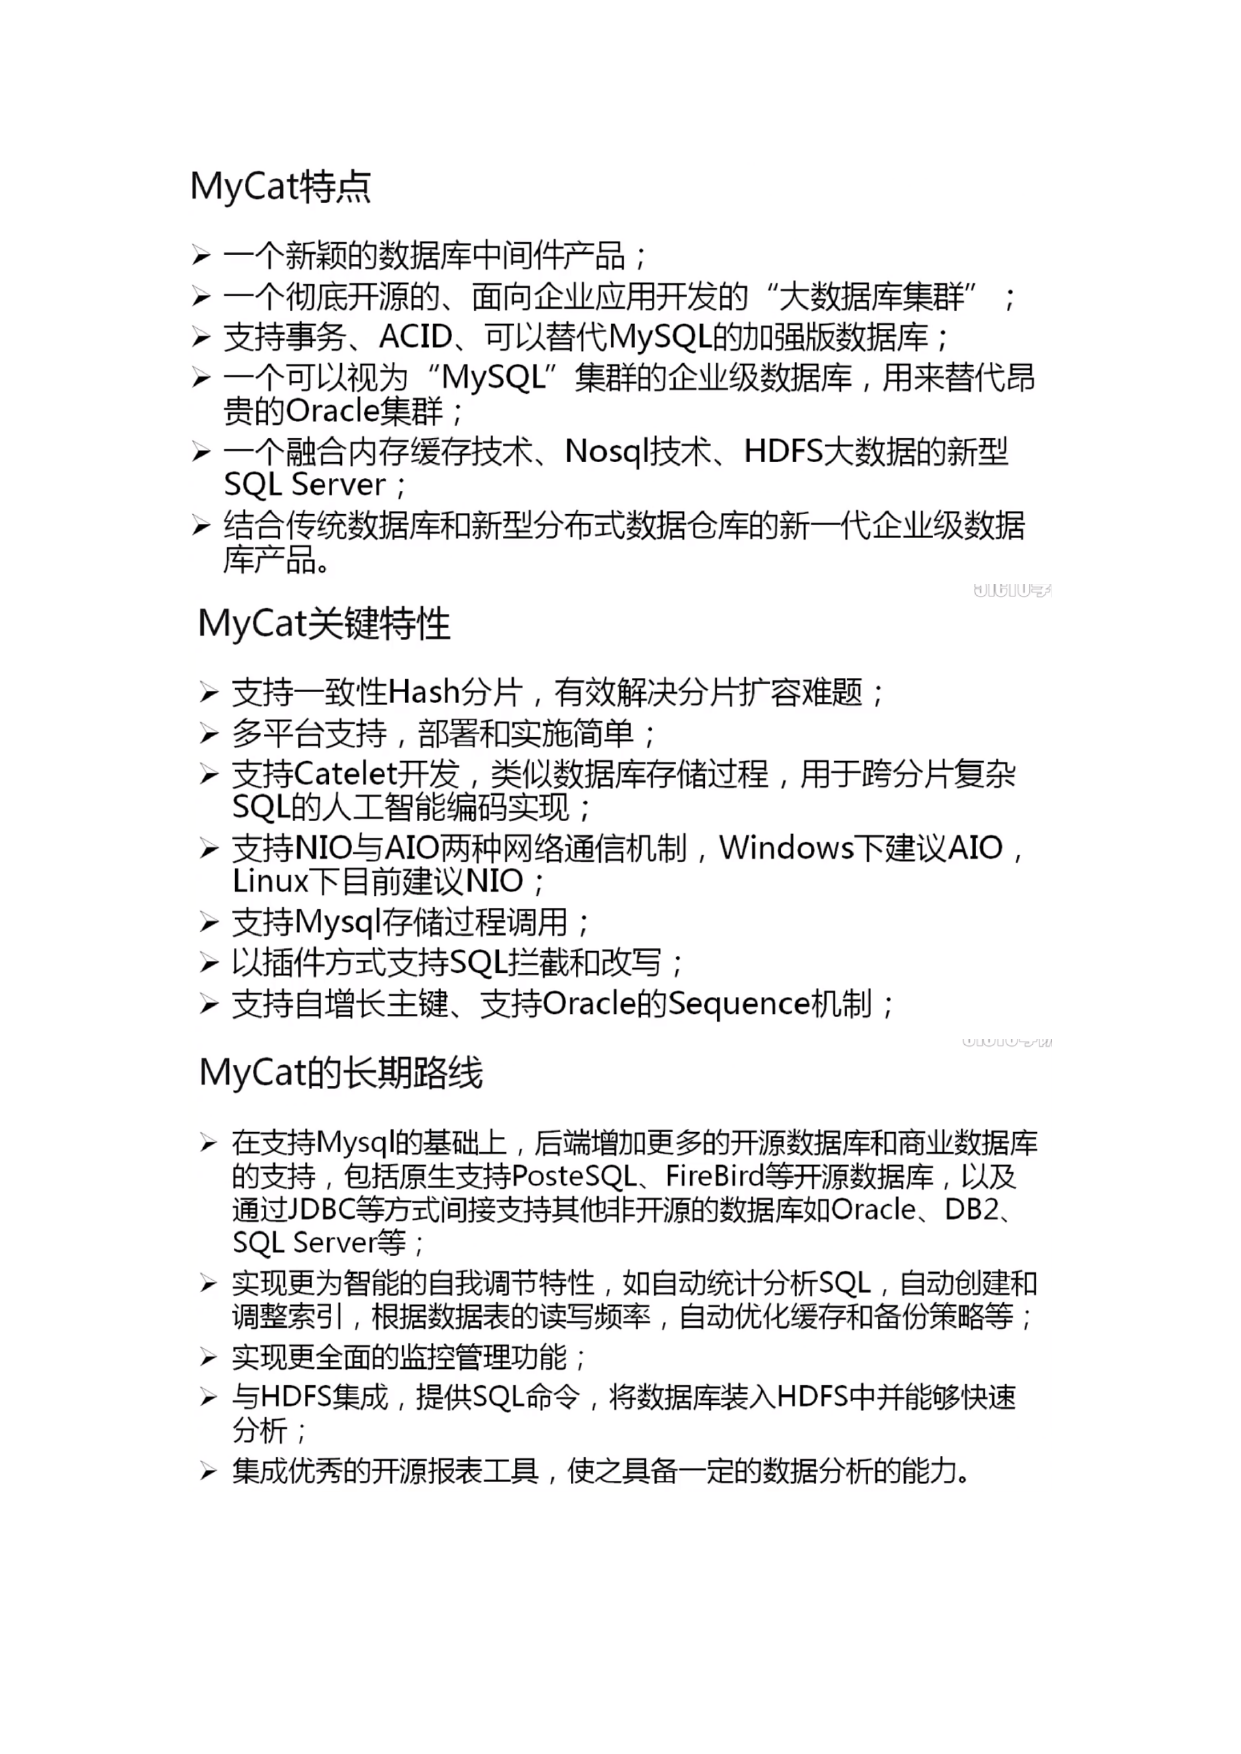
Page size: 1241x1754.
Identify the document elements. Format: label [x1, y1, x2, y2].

picture [187, 584, 1052, 1032]
picture [187, 162, 1053, 583]
picture [187, 1039, 1052, 1492]
